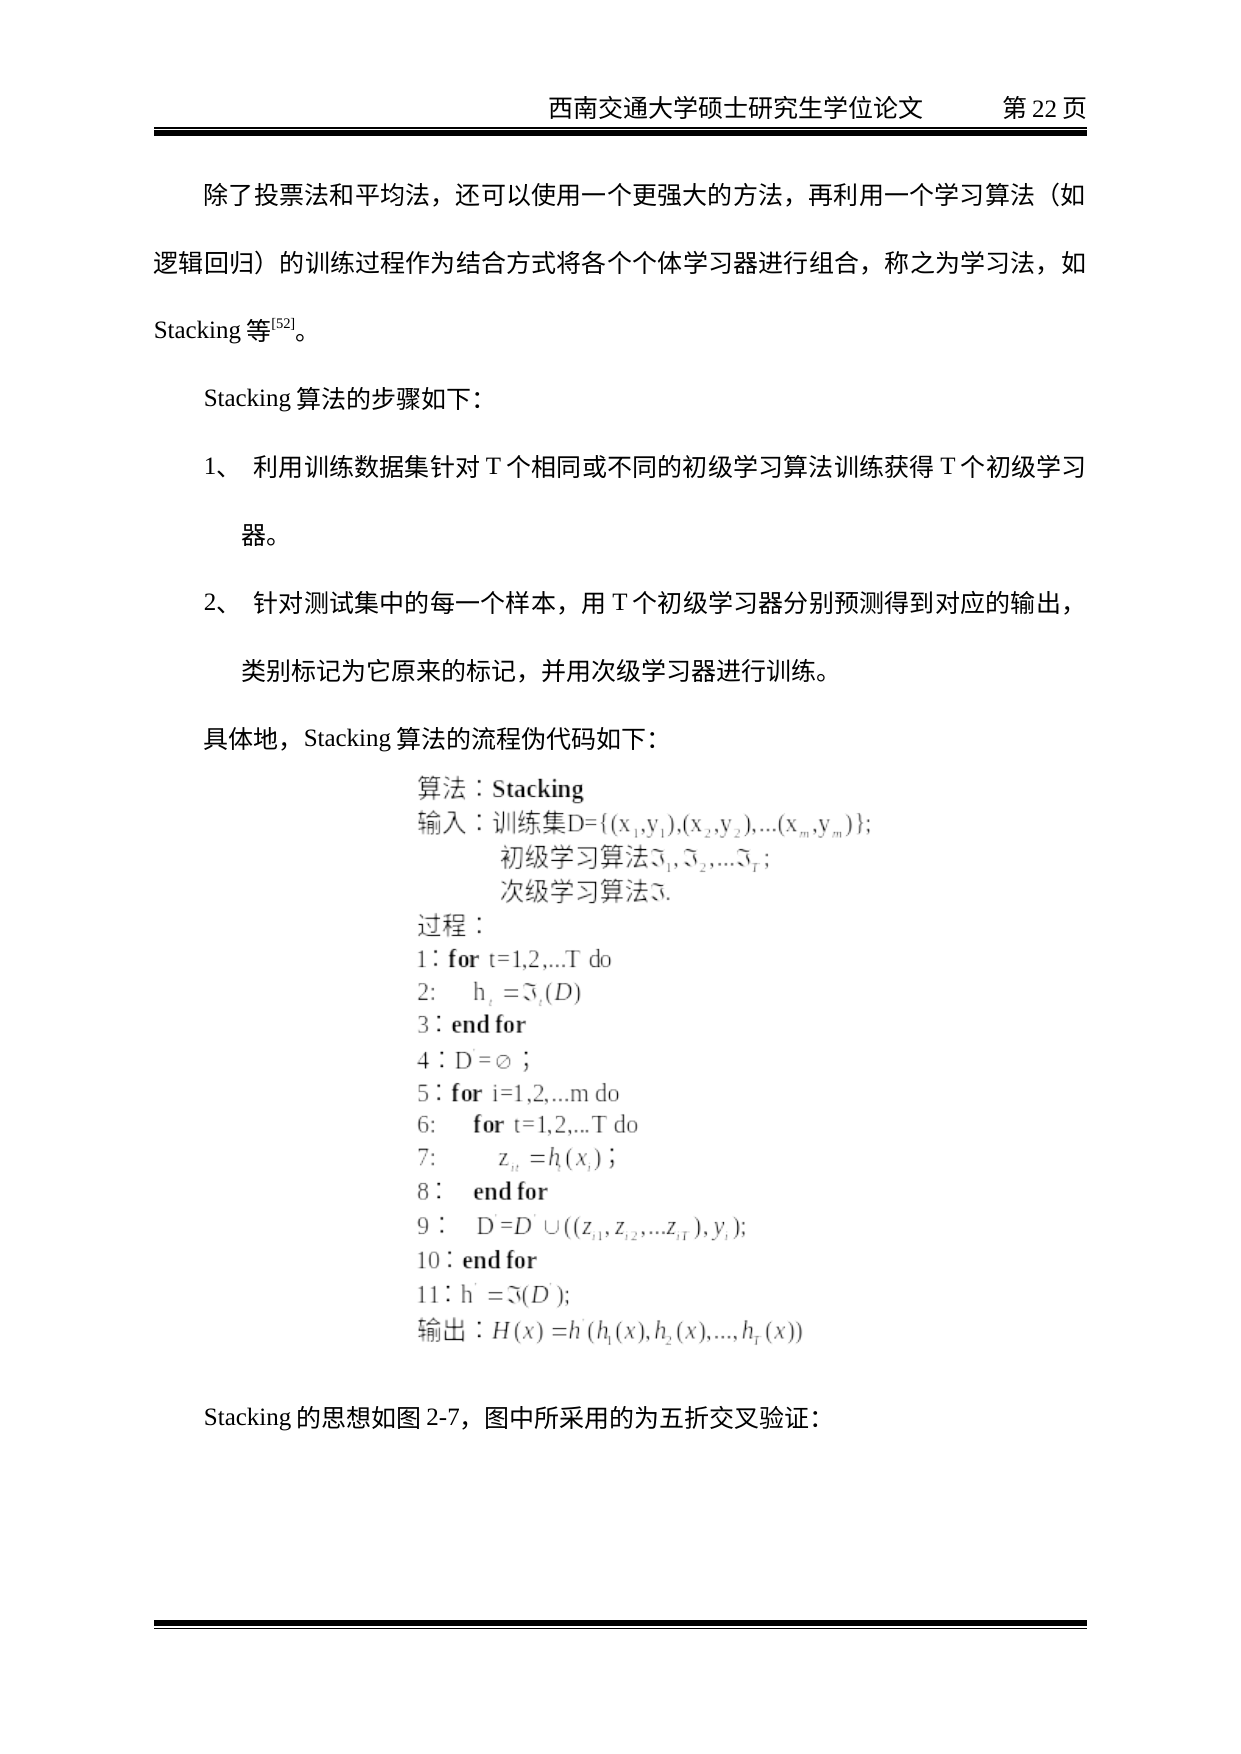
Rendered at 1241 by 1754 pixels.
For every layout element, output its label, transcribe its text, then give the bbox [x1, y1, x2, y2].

text 具体地，Stacking算法的流程伪代码如下： [203, 703, 1087, 771]
list 针对测试集中的每一个样本，用T个初级学习器分别预测得到对应的输出，类别标记为它原来的标记，并用次级学习器进行训练。 [203, 567, 1087, 703]
text Stacking算法的步骤如下： [153, 364, 1087, 432]
text 除了投票法和平均法，还可以使用一个更强大的方法，再利用一个学习算法（如逻辑回归）的训练过程作为结合方式将各个个体学习器进行组合，称之为学习法，如Stacking等[52-53]。 [153, 160, 1087, 364]
text Stacking的思想如图2-7，图中所采用的为五折交叉验证： [204, 1382, 1087, 1450]
list 利用训练数据集针对T个相同或不同的初级学习算法训练获得T个初级学习器。 [203, 432, 1087, 567]
